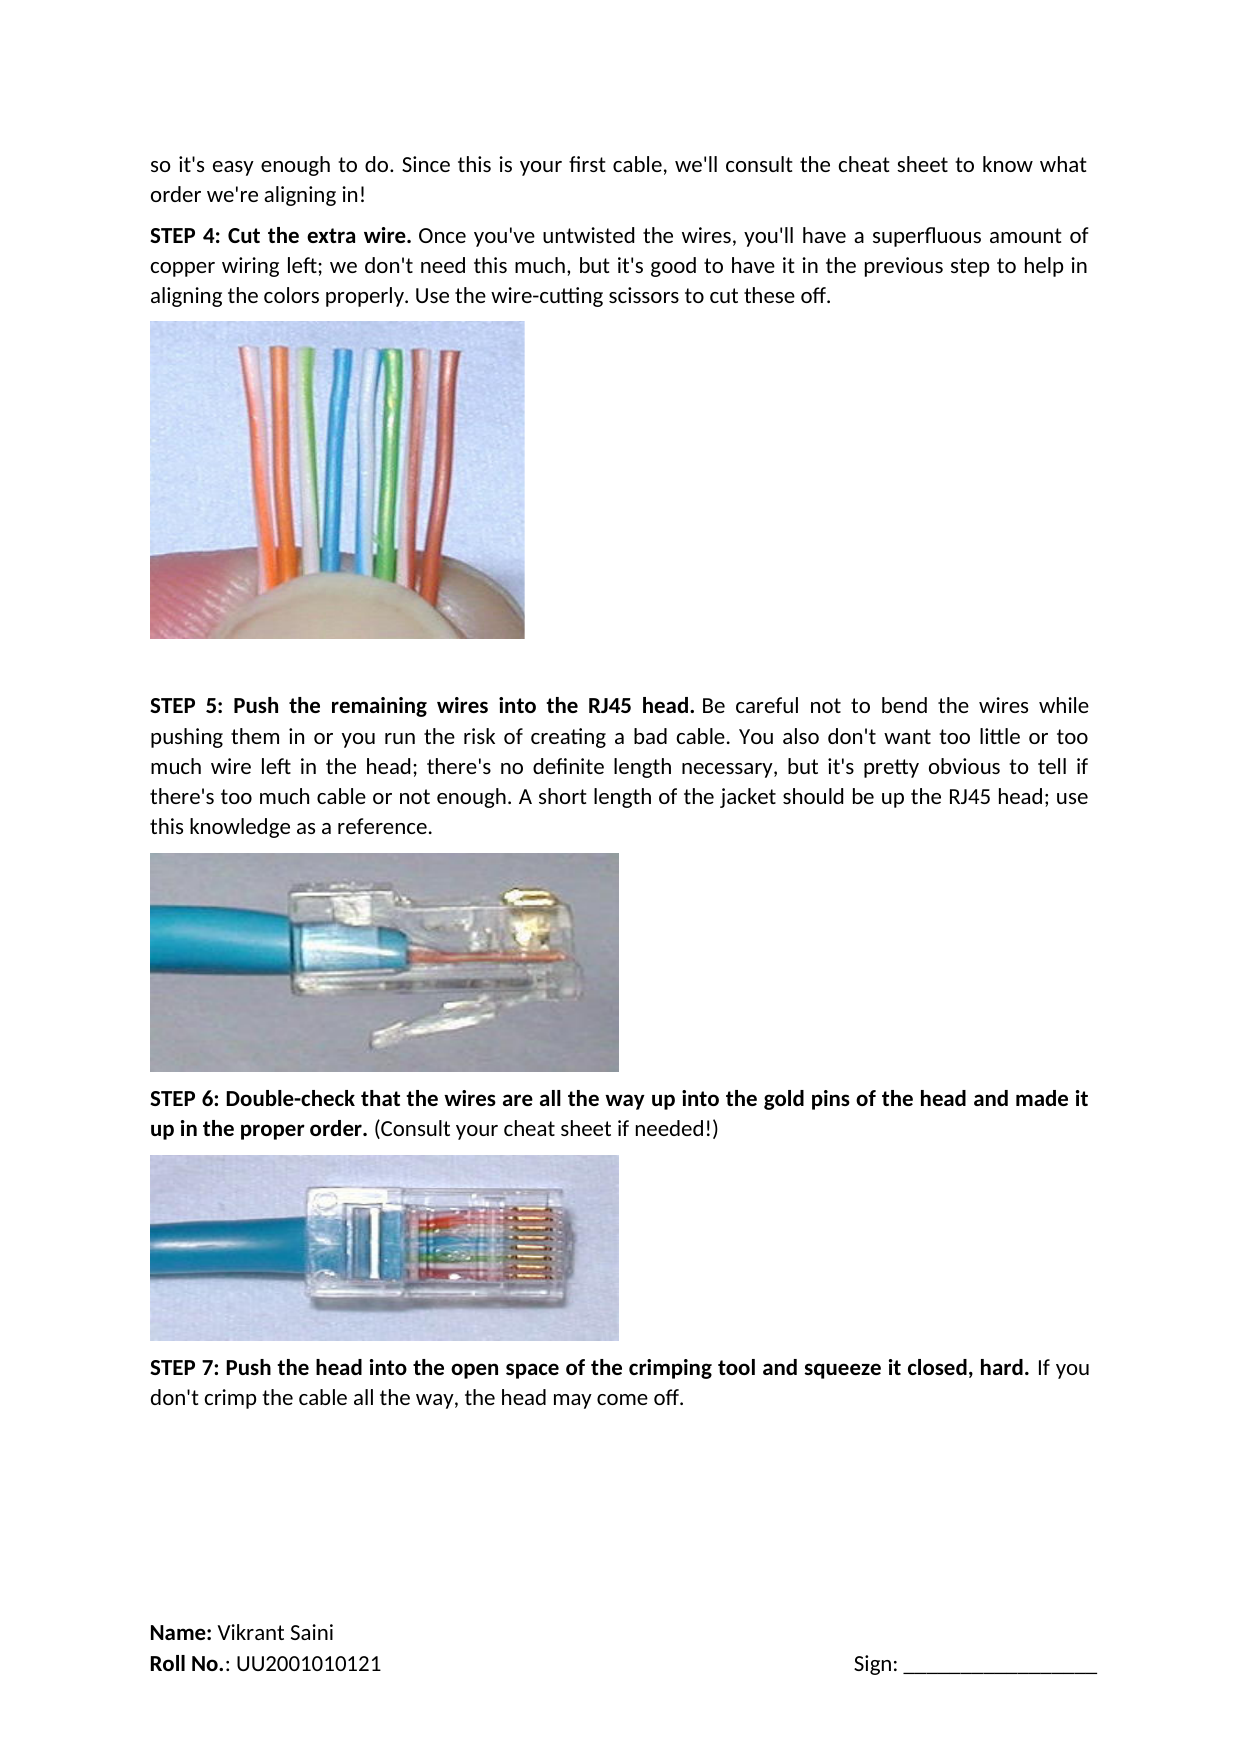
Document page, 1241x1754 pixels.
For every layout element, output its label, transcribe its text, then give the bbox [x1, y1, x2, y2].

text STEP 5: Push the remaining wires into the RJ45 head. Be careful not to bend the wires while pushing them in or you run the risk of creating a bad cable. You also don't want too little or too much wire left in the head; there's no definite length necessary, but it's pretty obvious to tell if there's too much cable or not enough. A short length of the jacket should be up the RJ45 head; use this knowledge as a reference. [150, 810, 1090, 840]
picture [150, 853, 619, 1072]
text STEP 6: Double-check that the wires are all the way up into the gold pins of the head and made it up in the proper order. (Consult your cheat sheet if needed!) [150, 1112, 1090, 1143]
text STEP 7: Push the head into the open space of the crimping tool and squeeze it closed, hard. If you don't crimp the cable all the way, the head may come off. [150, 1381, 1090, 1411]
text STEP 4: Cut the extra wire. Once you've untwisted the wires, you'll have a superfluous amount of copper wiring left; we don't need this much, but it's good to have it in the previous step to help in aligning the colors properly. Use the wire-cutting scissors to cut these off. [150, 279, 1090, 309]
picture [150, 1155, 619, 1341]
text STEP 3: Align the untwisted wires in the order necessary for your needs. For this scenario, you'll be making a straight-through cable, which has both ends of the cable with the same alignment of wires, so it's easy enough to do. Since this is your first cable, we'll consult the cheat sheet to know what order we're aligning in! [150, 178, 1090, 208]
picture [150, 321, 525, 639]
